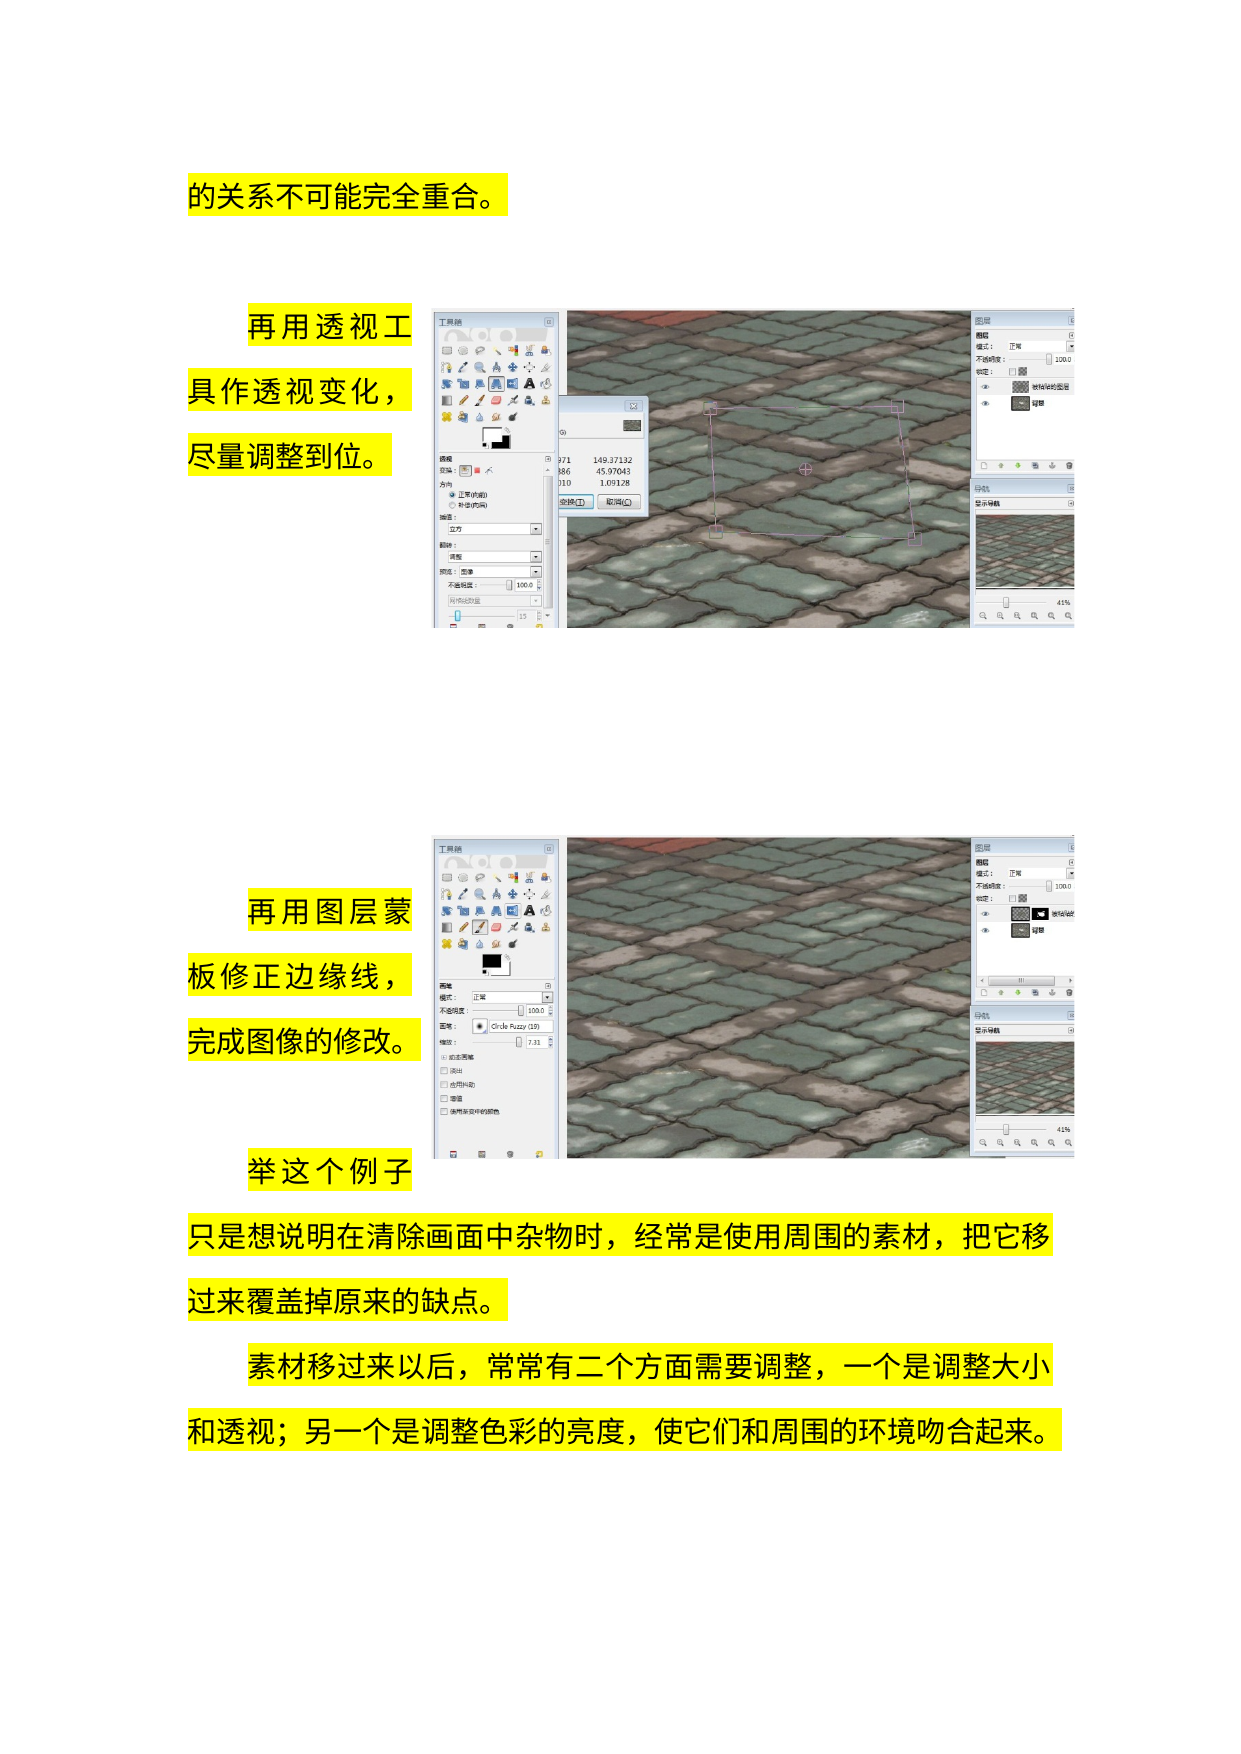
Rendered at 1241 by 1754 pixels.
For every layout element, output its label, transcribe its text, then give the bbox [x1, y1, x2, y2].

text 素材移过来以后，常常有二个方面需要调整，一个是调整大小和透视；另一个是调整色彩的亮度，使它们和周围的环境吻合起来。 [187, 1332, 1053, 1462]
text 用放大工具适当放大，但是因为透视的关系不可能完全重合。 [187, 162, 1053, 227]
picture [431, 835, 1075, 1159]
picture [431, 308, 1075, 628]
text 再用图层蒙板修正边缘线，完成图像的修改。 [187, 877, 431, 1072]
text 举这个例子只是想说明在清除画面中杂物时，经常是使用周围的素材，把它移过来覆盖掉原来的缺点。 [187, 1137, 1053, 1332]
text 再用透视工具作透视变化，尽量调整到位。 [187, 292, 1053, 487]
